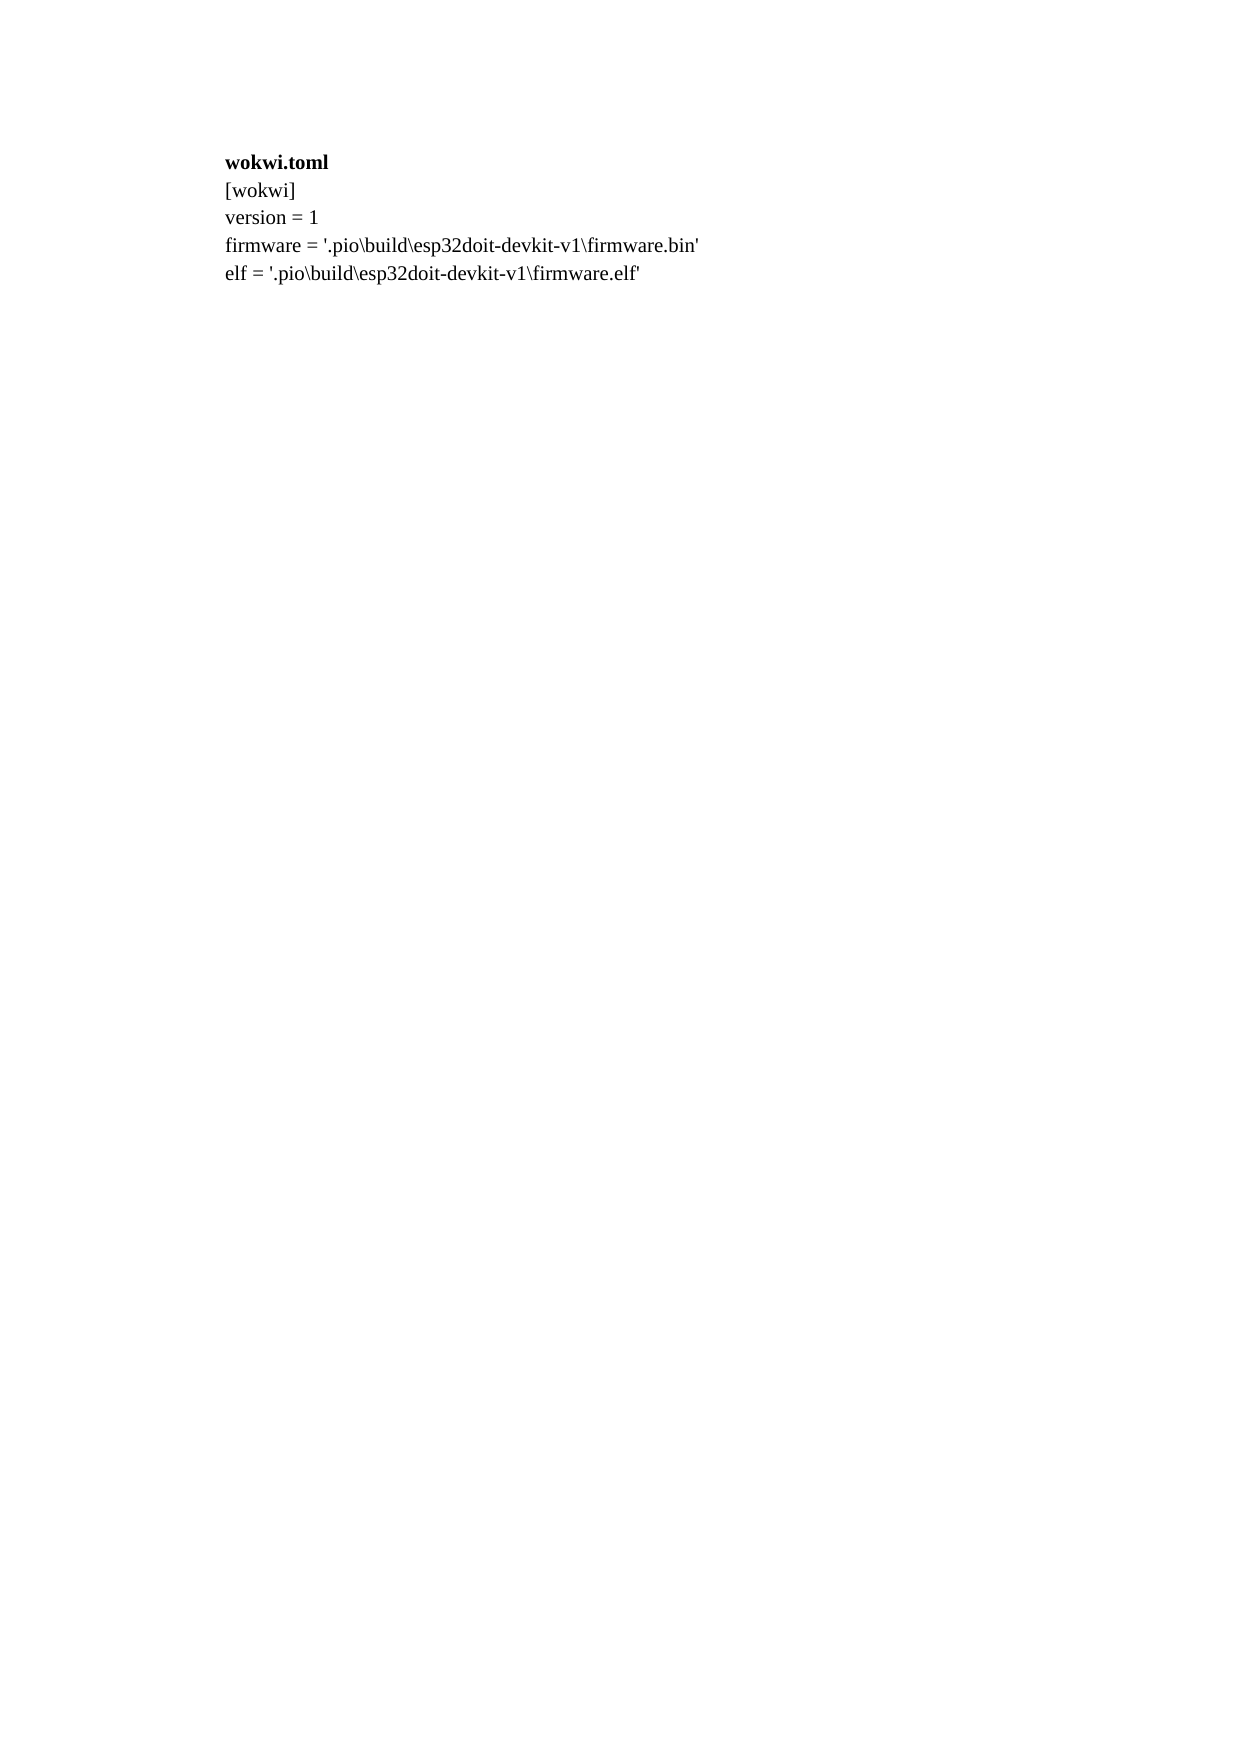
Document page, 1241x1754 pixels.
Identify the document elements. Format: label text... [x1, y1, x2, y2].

text elf = '.pio\build\esp32doit-devkit-v1\firmware.elf' [225, 260, 1090, 284]
text wokwi.toml [225, 150, 1090, 174]
text [wokwi] [225, 178, 1090, 202]
text firmware = '.pio\build\esp32doit-devkit-v1\firmware.bin' [225, 233, 1090, 257]
text version = 1 [225, 205, 1090, 229]
